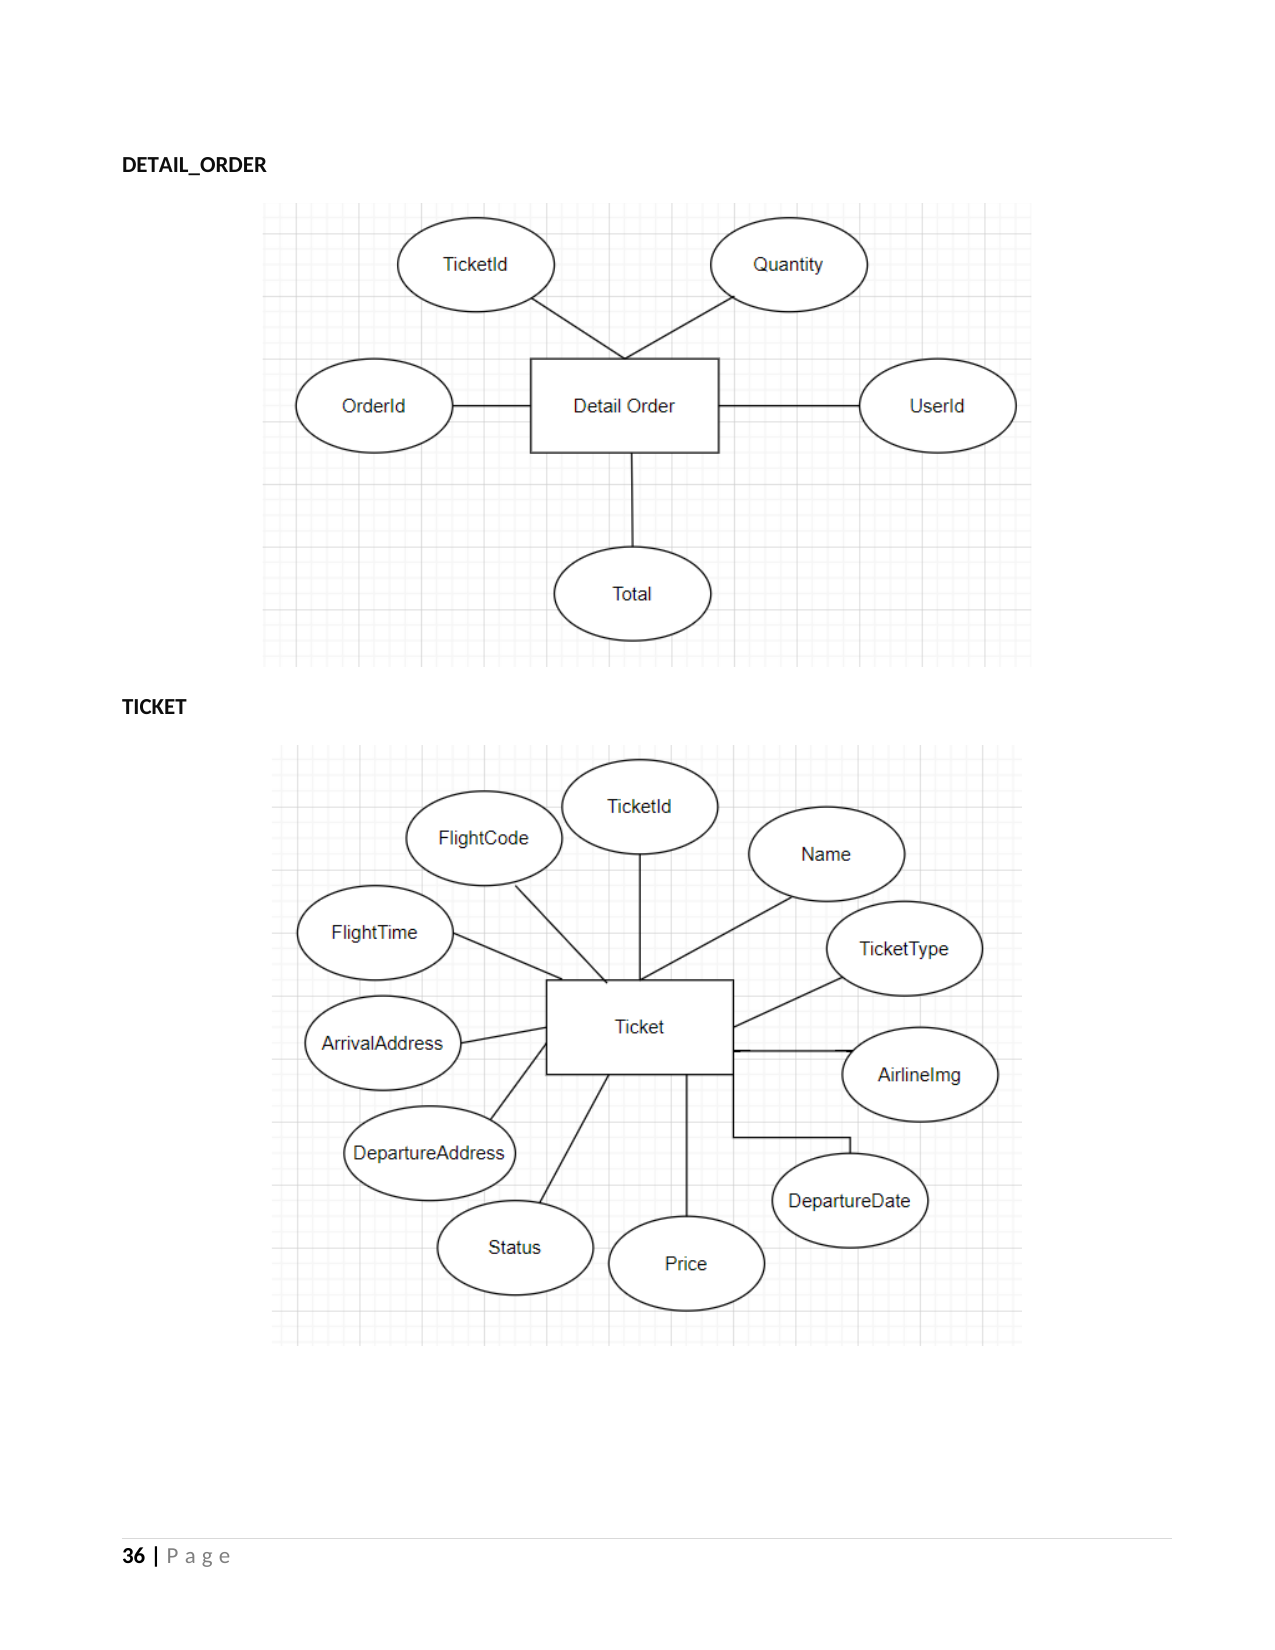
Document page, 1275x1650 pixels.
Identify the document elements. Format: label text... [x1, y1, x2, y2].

subtitle Ticket [122, 692, 1172, 720]
picture [271, 745, 1022, 1346]
subtitle Detail_Order [122, 150, 1172, 178]
picture [262, 203, 1032, 667]
